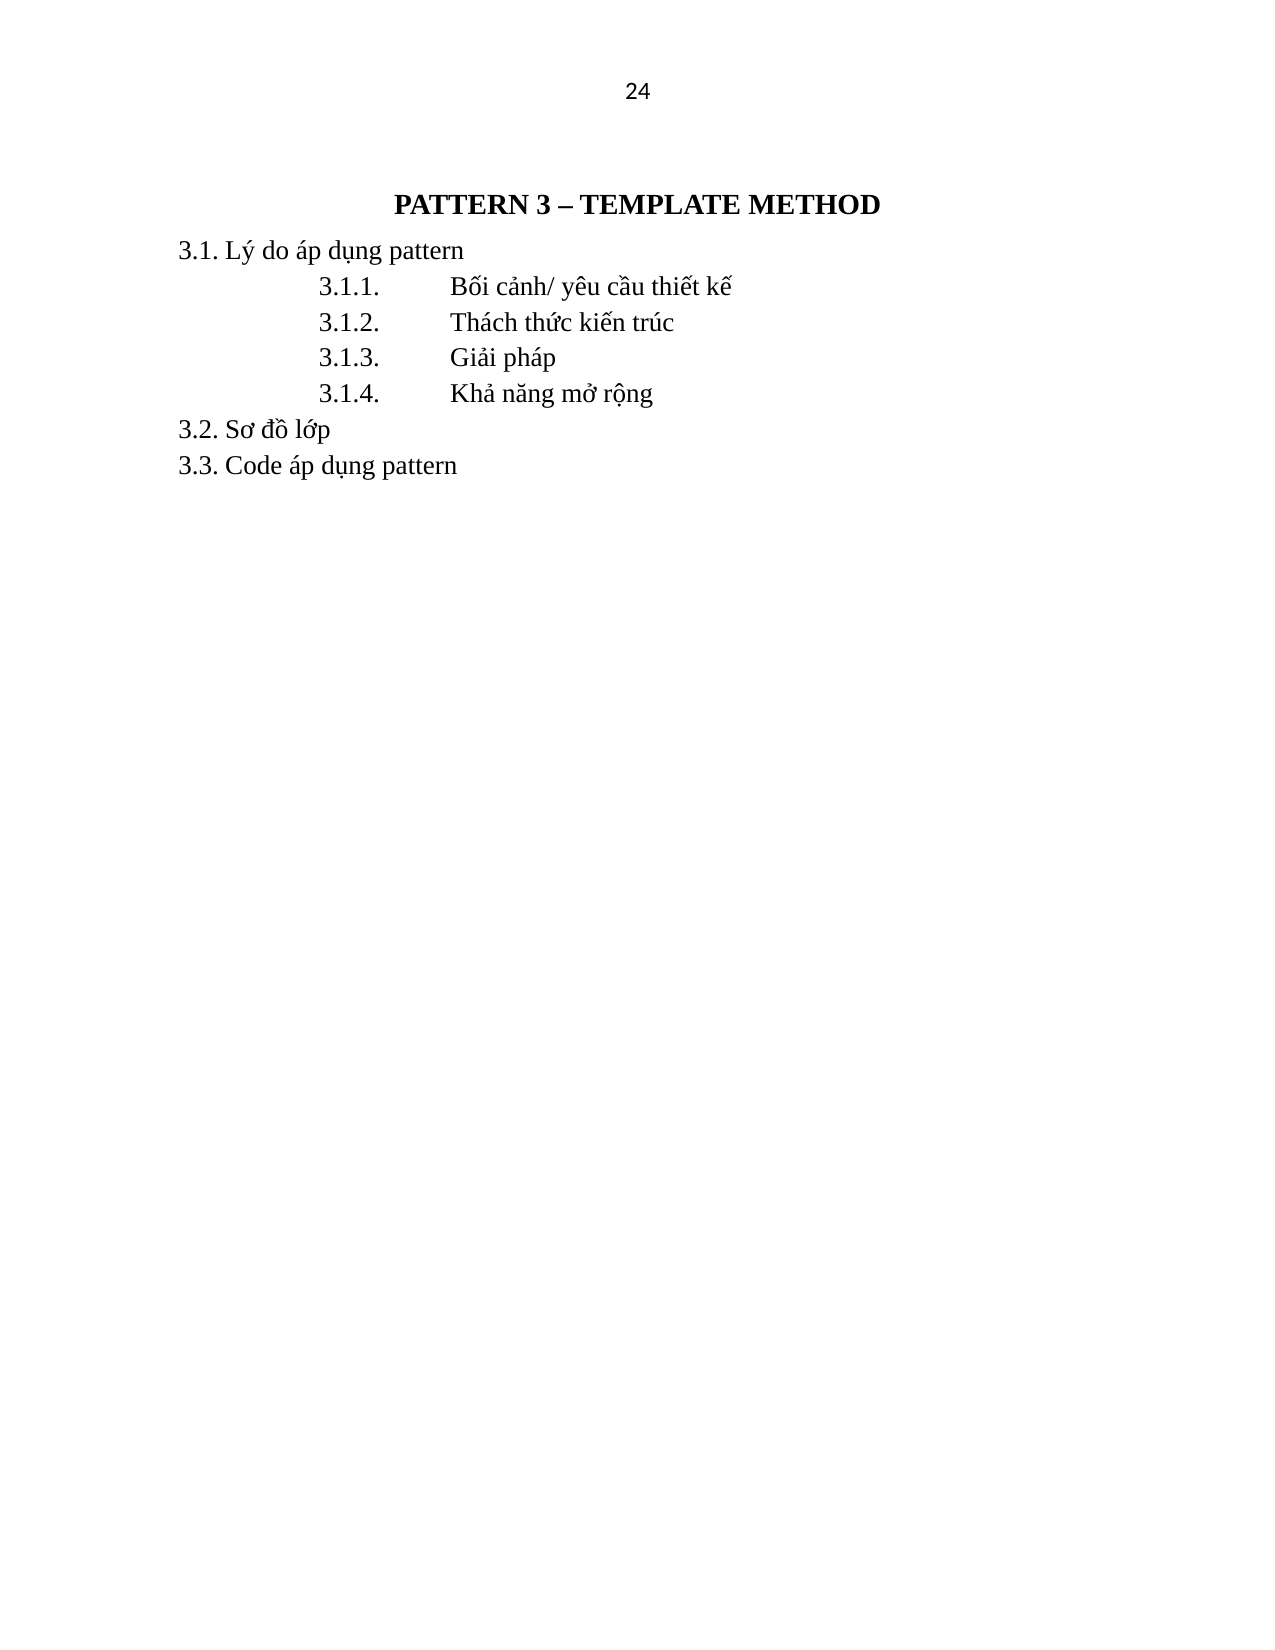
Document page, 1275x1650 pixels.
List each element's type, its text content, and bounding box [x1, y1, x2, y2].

list Lý do áp dụng pattern [178, 234, 1125, 266]
list Giải pháp [319, 342, 1125, 373]
list Khả năng mở rộng [319, 377, 1125, 408]
list Sơ đồ lớp [178, 413, 1125, 444]
list Thách thức kiến trúc [319, 306, 1125, 337]
subtitle PATTERN 3 – TEMPLATE METHOD [150, 187, 1125, 221]
list Bối cảnh/ yêu cầu thiết kế [319, 270, 1125, 301]
list Code áp dụng pattern [178, 449, 1125, 480]
